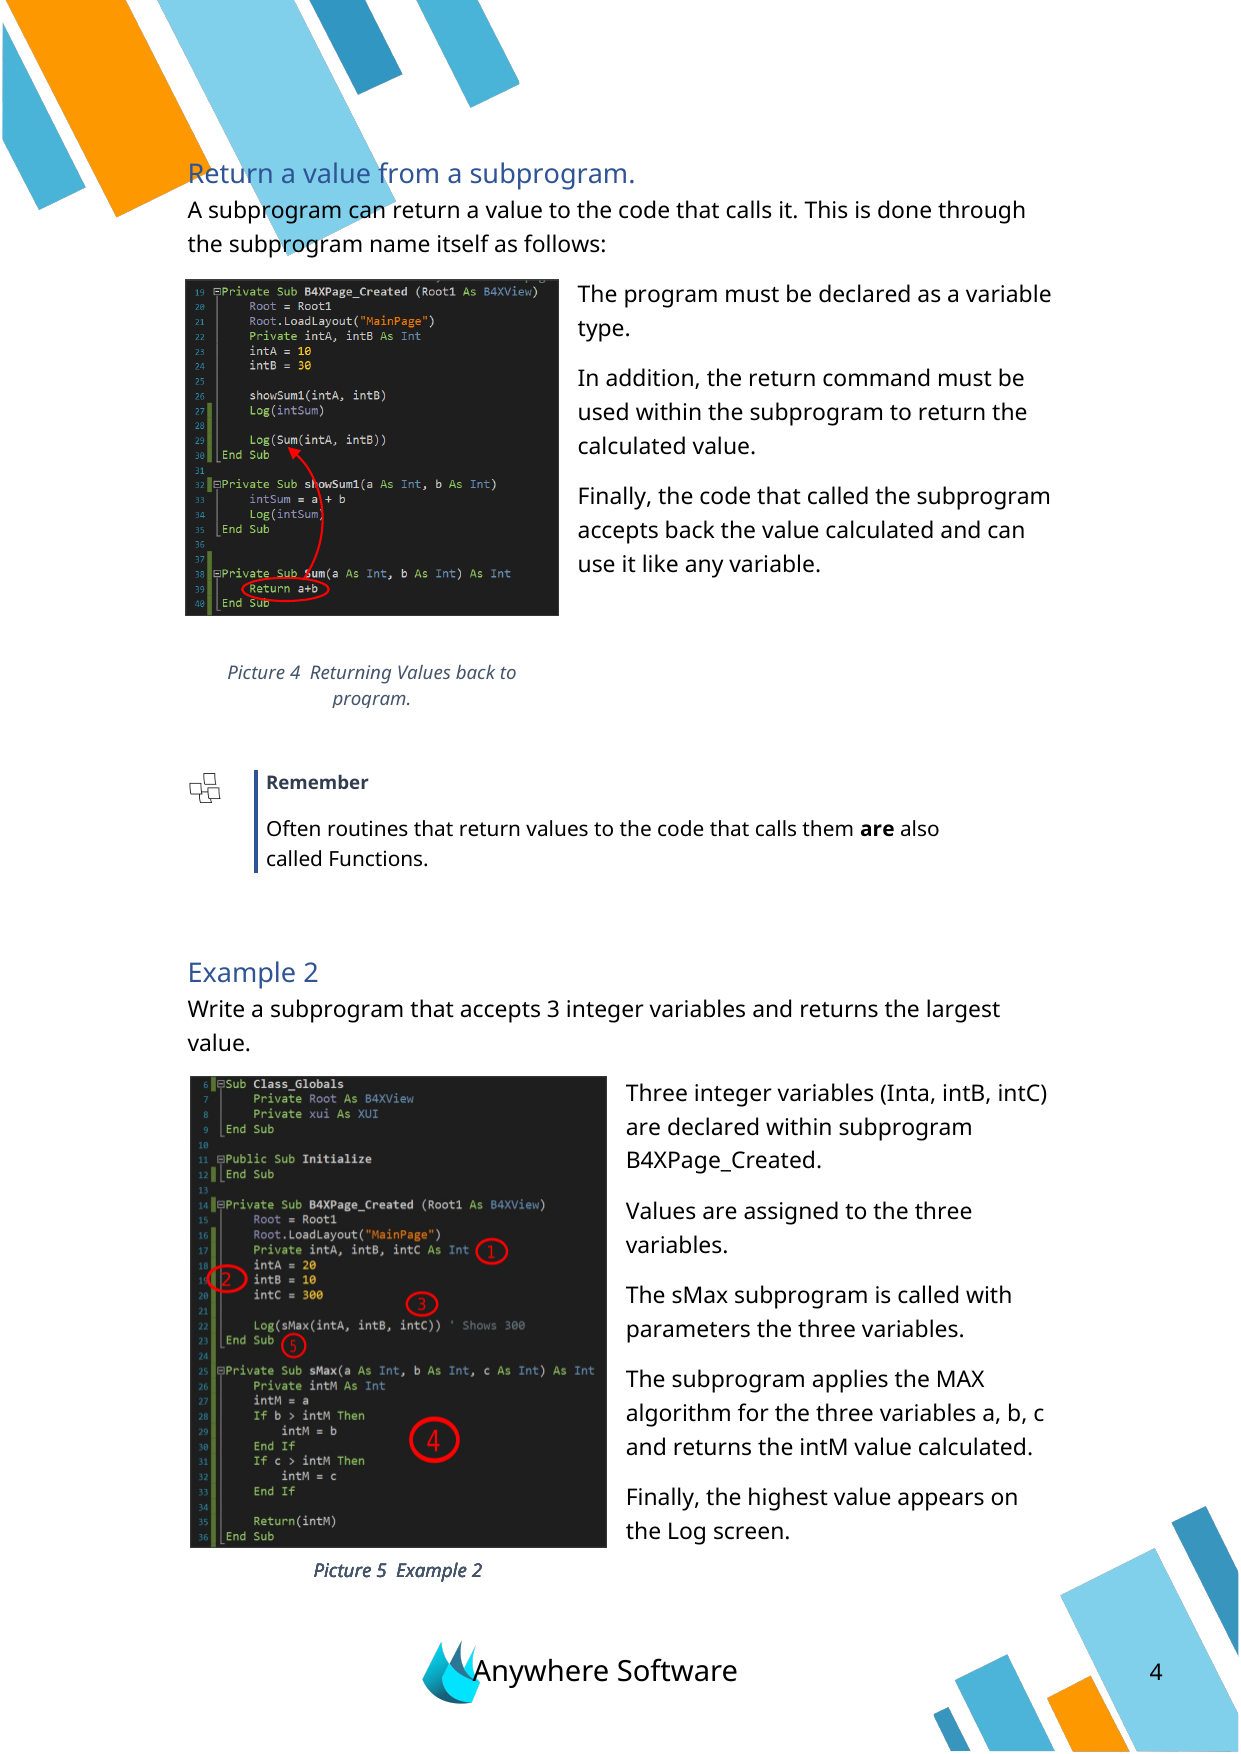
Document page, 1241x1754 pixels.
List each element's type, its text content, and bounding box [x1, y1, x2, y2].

text The sMax subprogram is called with parameters the three variables. [607, 1279, 1053, 1344]
picture [2, 0, 520, 256]
text A subprogram can return a value to the code that calls it. This is done through the subprogram name itself as follows: [187, 194, 1053, 259]
picture [933, 1506, 1239, 1752]
picture [422, 1640, 481, 1704]
text Finally, the highest value appears on the Log screen. [607, 1481, 1053, 1546]
text Three integer variables (Inta, intB, intC) are declared within subprogram B4XPage_Created. [607, 1077, 1053, 1176]
text The subprogram applies the MAX algorithm for the three variables a, b, c and returns the intM value calculated. [607, 1363, 1053, 1462]
text Write a subprogram that accepts 3 integer variables and returns the largest value. [187, 993, 1053, 1058]
subtitle Example 2 [187, 953, 1053, 990]
subtitle Return a value from a subprogram. [187, 154, 1053, 191]
text Values are assigned to the three variables. [607, 1195, 1053, 1260]
text Finally, the code that called the subprogram accepts back the value calculated and can use it like any variable. [559, 480, 1053, 579]
text The program must be declared as a variable type. [187, 278, 1053, 343]
text In addition, the return command must be used within the subprogram to return the calculated value. [559, 362, 1053, 461]
picture [190, 1076, 607, 1548]
picture [185, 279, 559, 616]
picture [187, 770, 223, 806]
